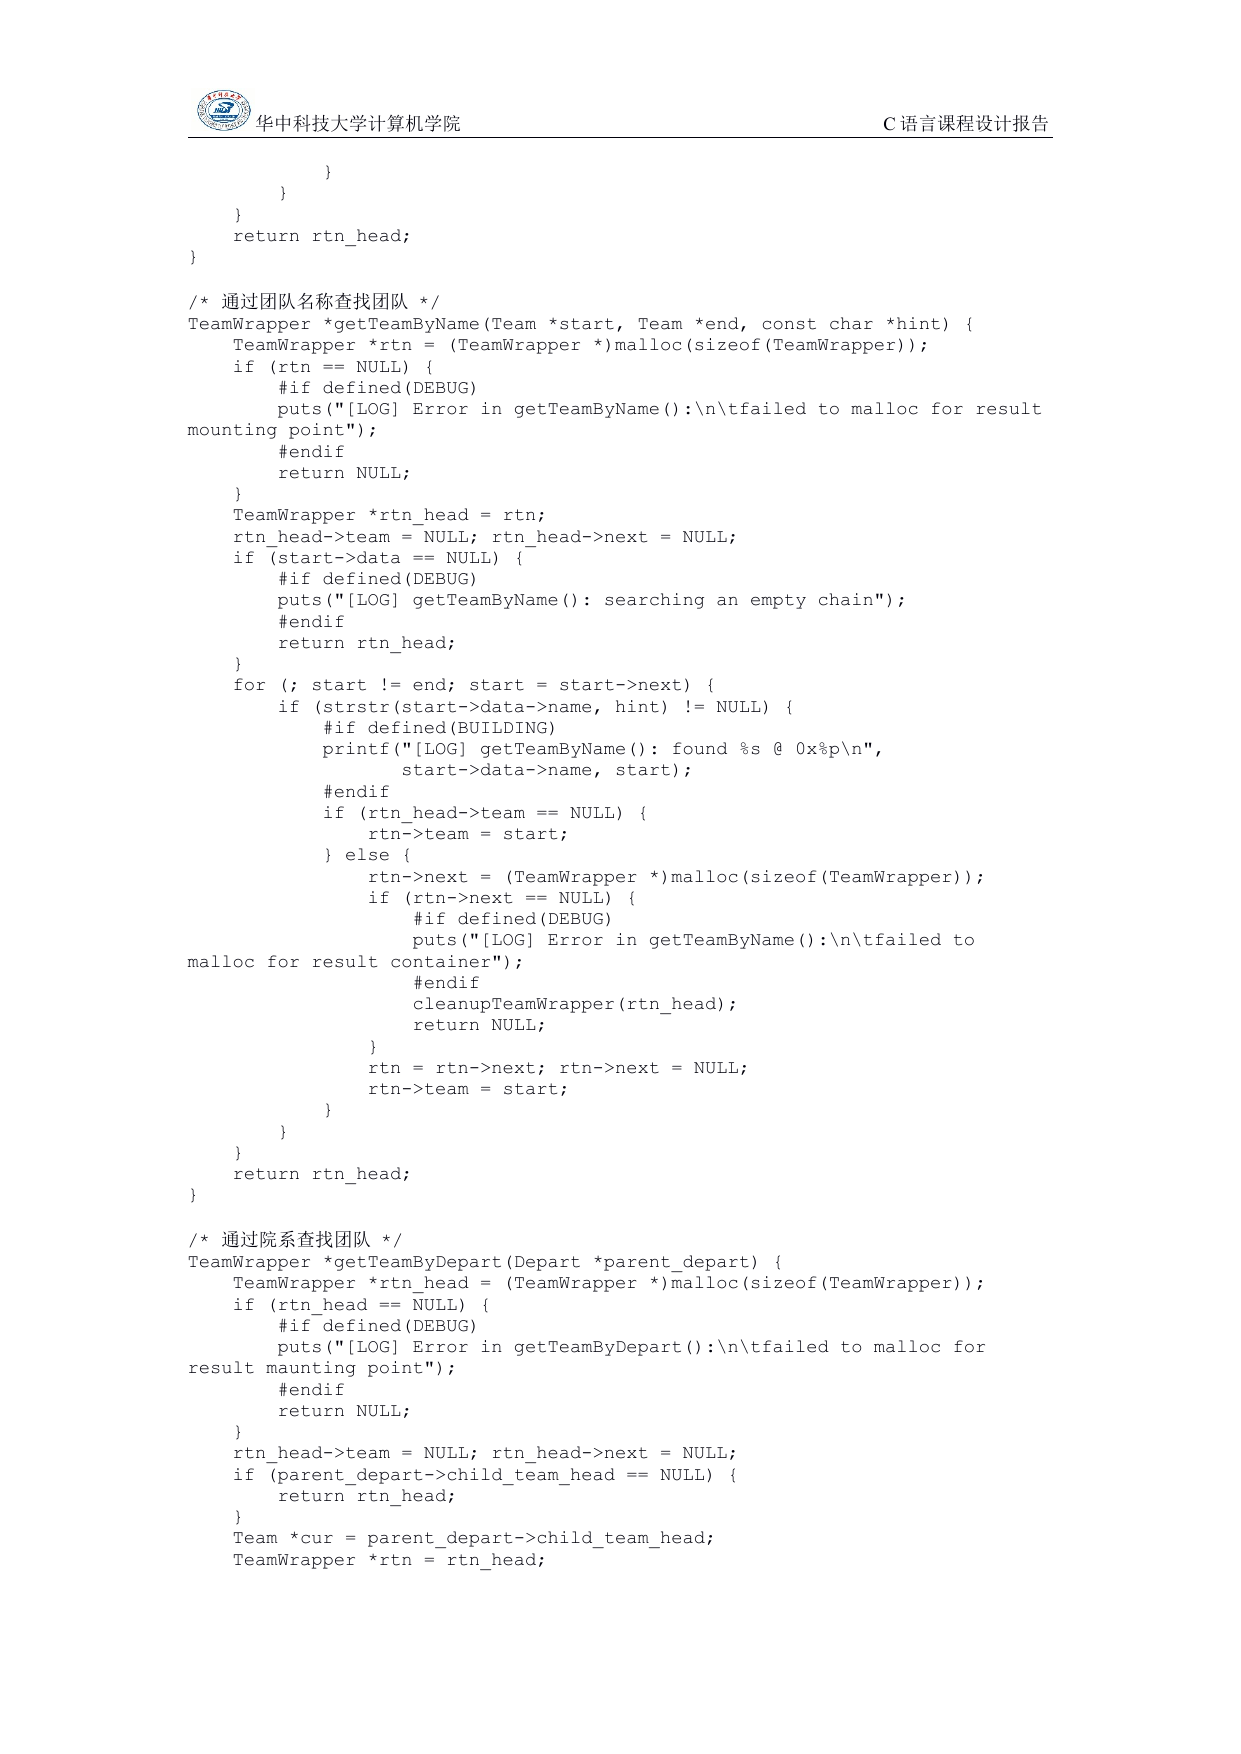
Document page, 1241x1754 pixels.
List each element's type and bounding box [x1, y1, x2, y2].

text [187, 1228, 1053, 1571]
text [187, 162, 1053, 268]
picture [191, 88, 255, 131]
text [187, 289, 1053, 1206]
